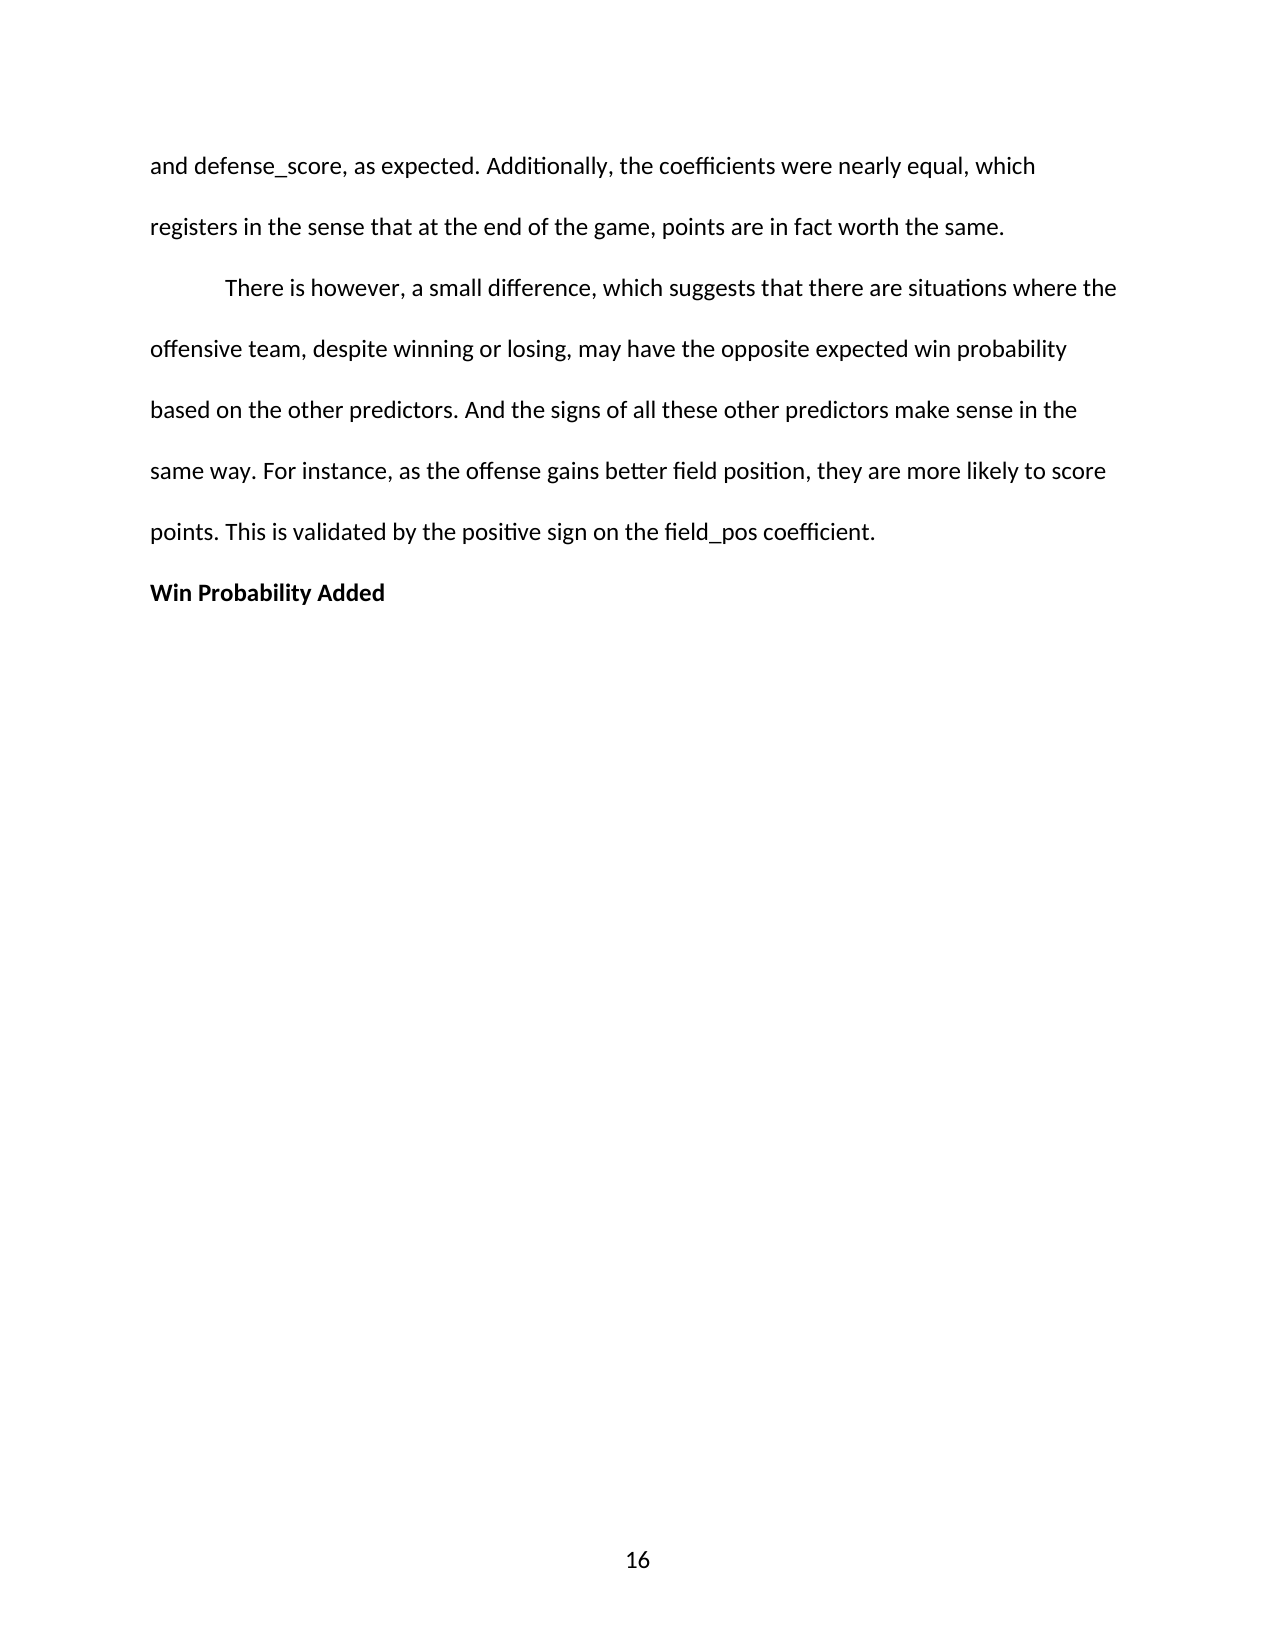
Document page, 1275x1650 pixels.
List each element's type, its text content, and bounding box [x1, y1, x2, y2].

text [150, 150, 1125, 242]
text There is however, a small difference, which suggests that there are situations where the offensive team, despite winning or losing, may have the opposite expected win probability based on the other predictors. And the signs of all these other predictors make sense in the same way. For instance, as the offense gains better field position, they are more likely to score points. This is validated by the positive sign on the field_pos coefficient. [150, 272, 1125, 547]
text Win Probability Added [150, 577, 1125, 608]
